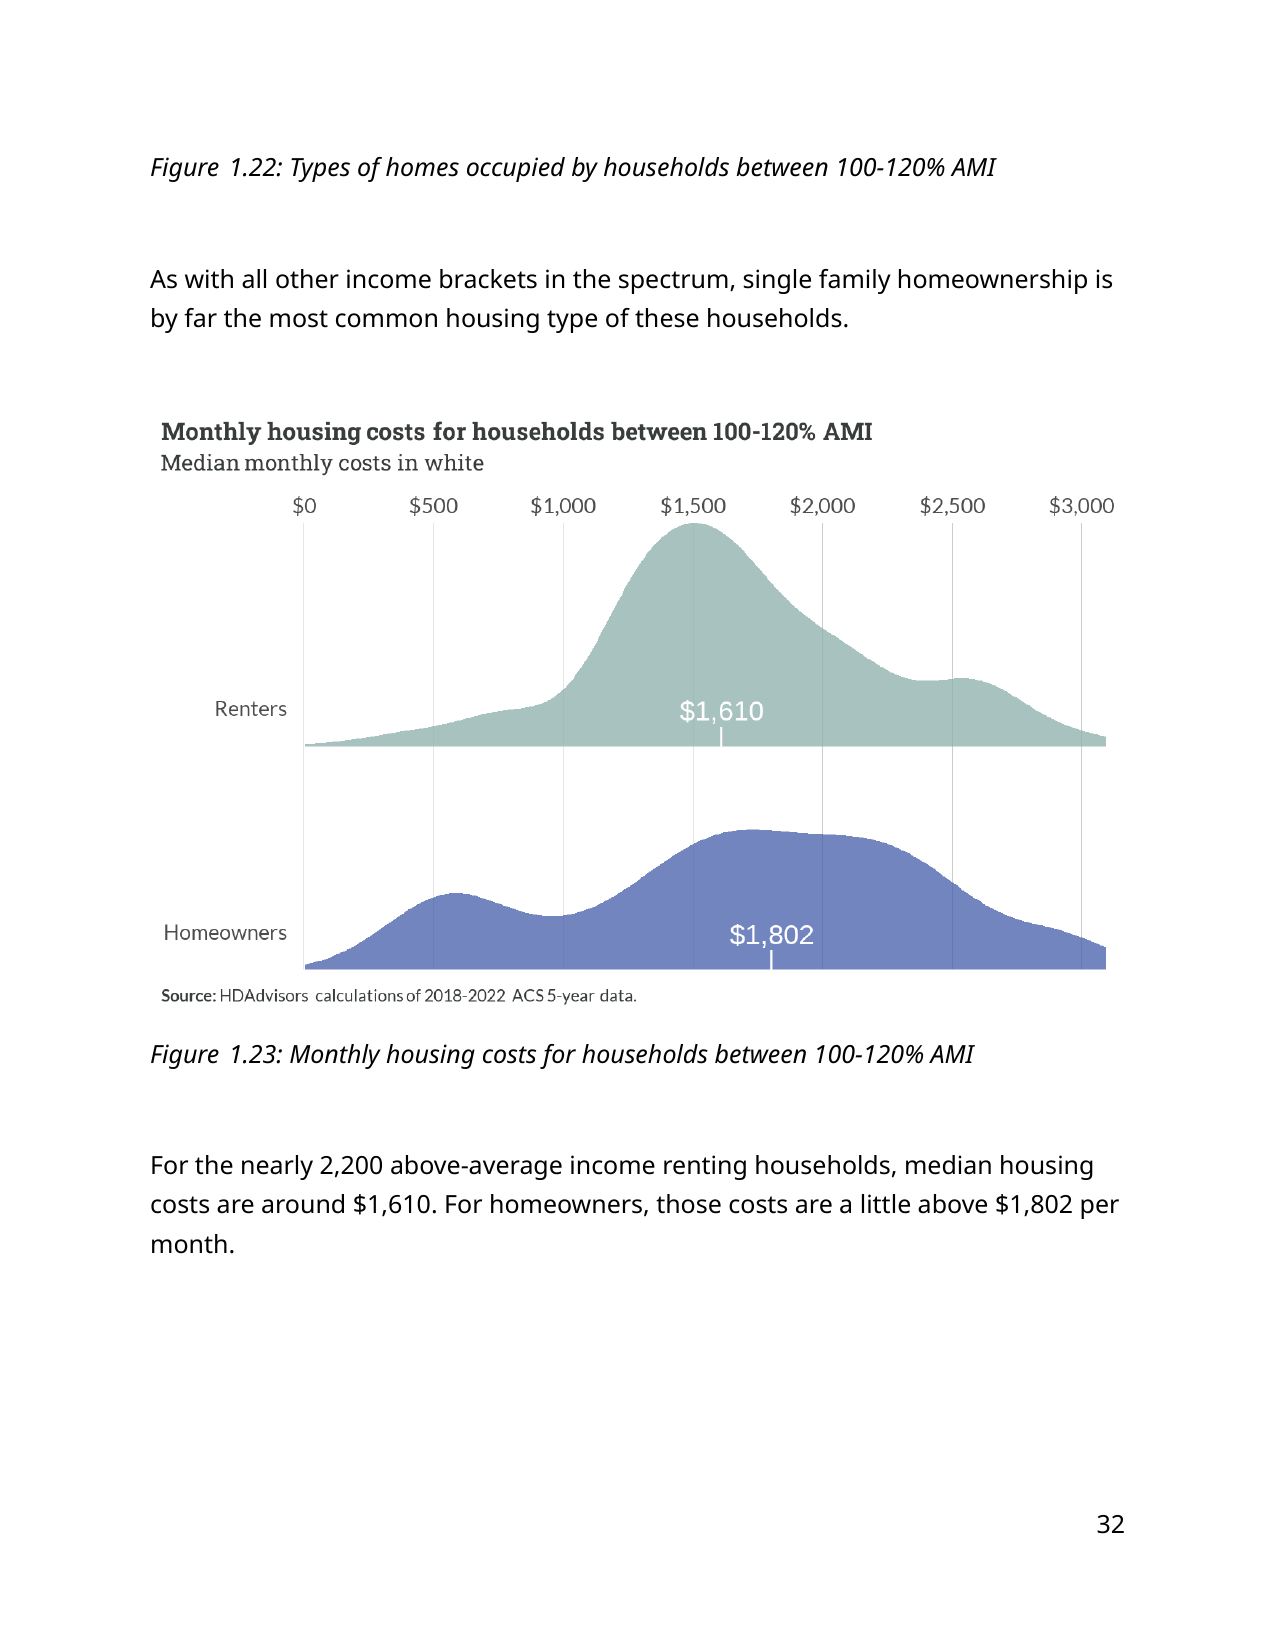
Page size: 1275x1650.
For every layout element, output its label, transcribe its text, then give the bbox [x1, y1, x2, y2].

text As with all other income brackets in the spectrum, single family homeownership is by far the most common housing type of these households. [150, 262, 1125, 335]
text Figure 1.22: Types of homes occupied by households between 100-120% AMI [150, 150, 1125, 184]
picture [150, 412, 1125, 1015]
text Figure 1.23: Monthly housing costs for households between 100-120% AMI [150, 1036, 1125, 1070]
text For the nearly 2,200 above-average income renting households, median housing costs are around $1,610. For homeowners, those costs are a little above $1,802 per month. [150, 1148, 1125, 1260]
